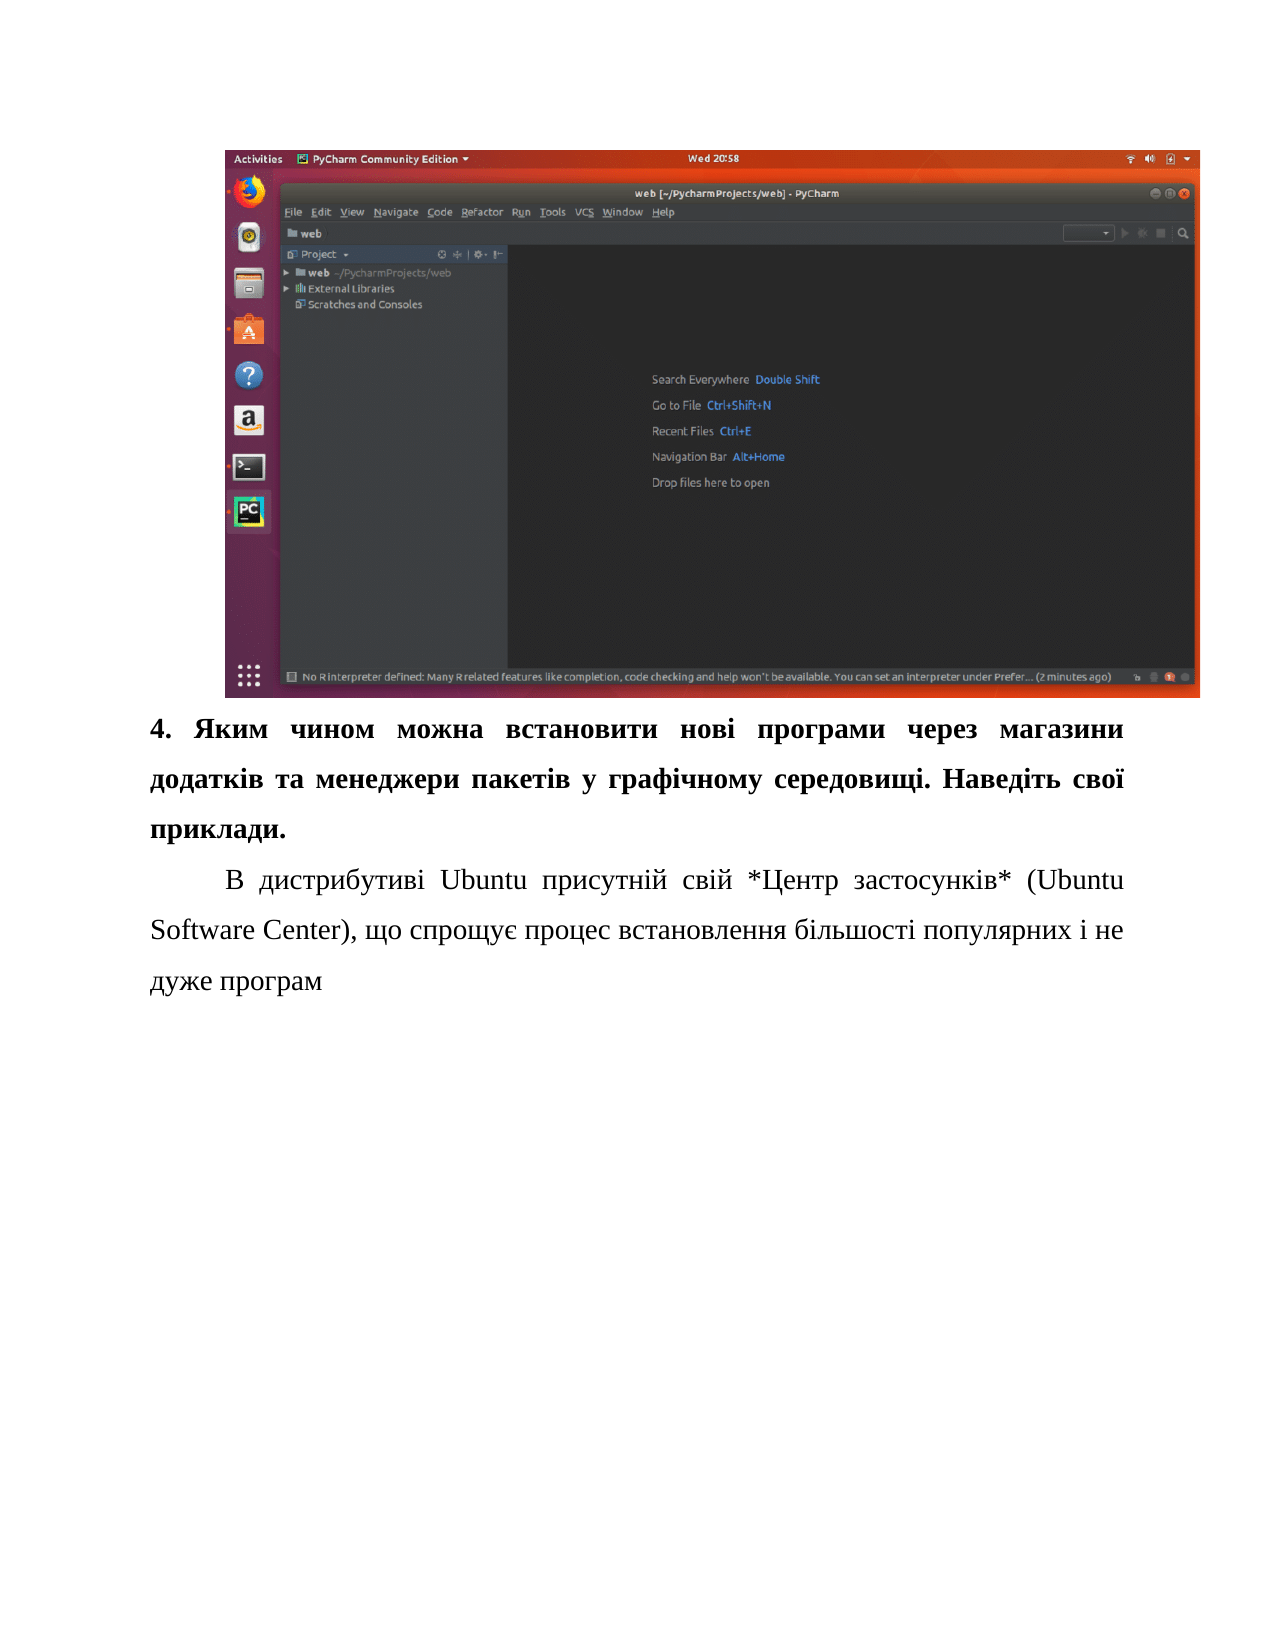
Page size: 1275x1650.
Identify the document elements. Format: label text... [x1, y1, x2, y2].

picture [225, 150, 1200, 698]
text 4. Яким чином можна встановити нові програми через магазини додатків та менеджери пакетів у графічному середовищі. Наведіть свої приклади. [150, 711, 1125, 845]
text В дистрибутиві Ubuntu присутній свій *Центр застосунків* (Ubuntu Software Center), що спрощує процес встановлення більшості популярних і не дуже програм [150, 862, 1125, 996]
